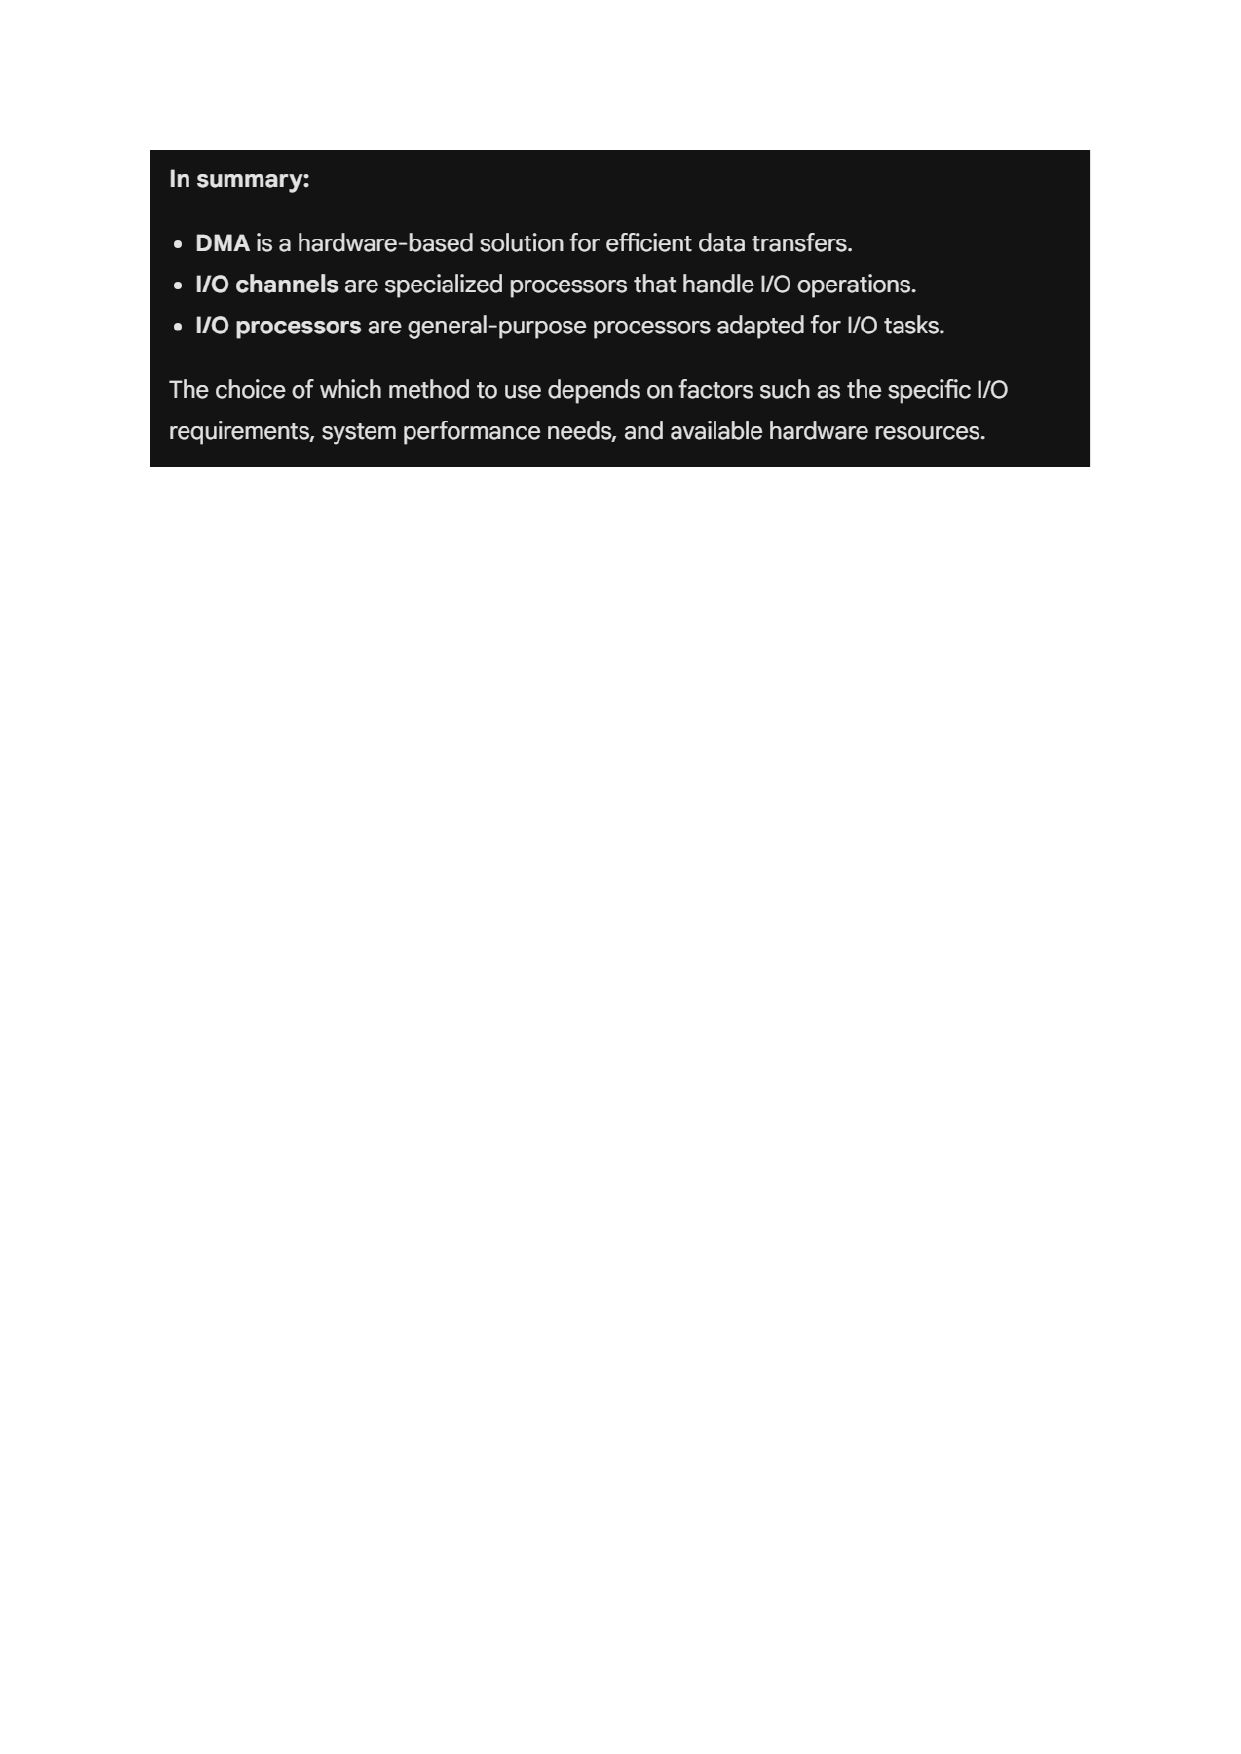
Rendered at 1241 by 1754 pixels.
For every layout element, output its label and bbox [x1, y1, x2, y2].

picture [150, 150, 1091, 467]
